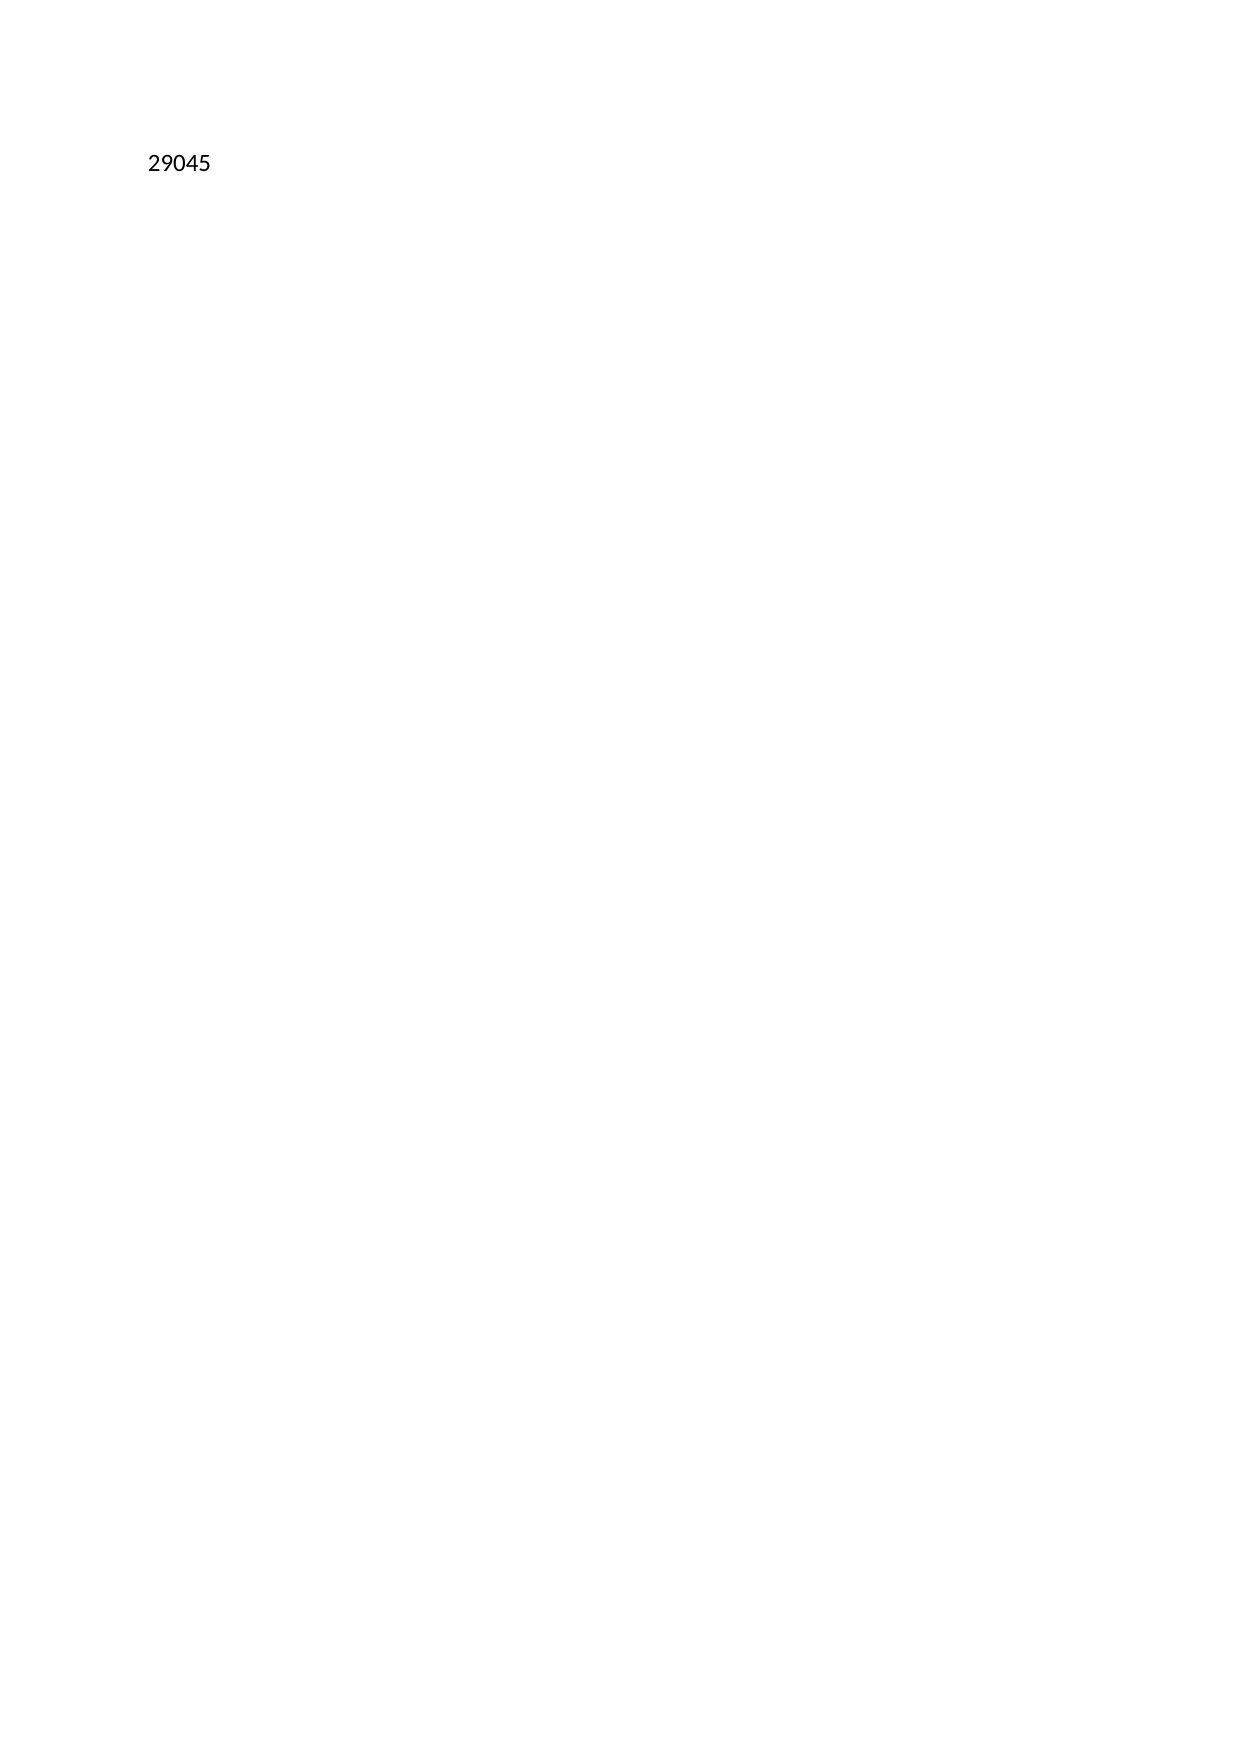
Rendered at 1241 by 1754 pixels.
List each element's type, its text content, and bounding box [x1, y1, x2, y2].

text 29045 [148, 148, 1093, 178]
